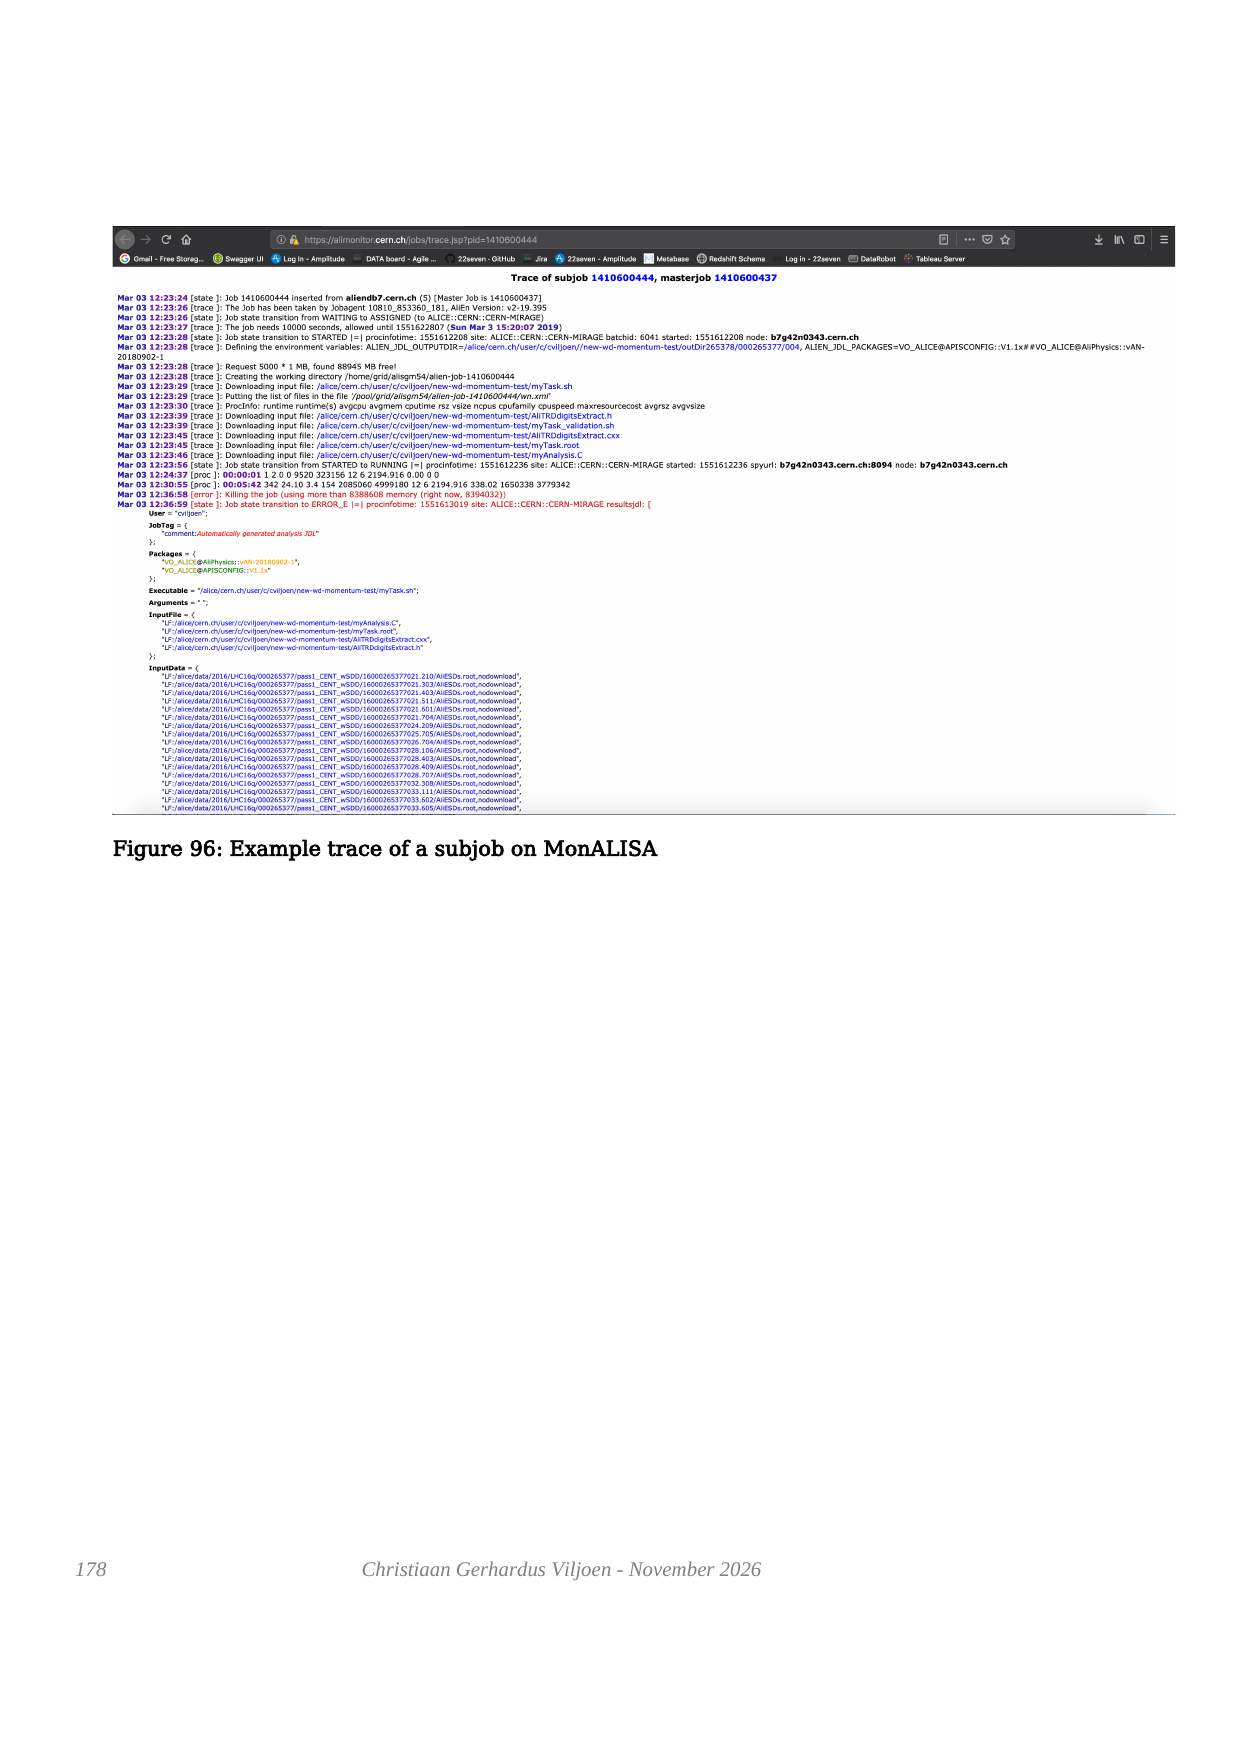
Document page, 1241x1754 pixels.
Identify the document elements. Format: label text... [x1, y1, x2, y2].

text Figure 96: Example trace of a subjob on MonALISA [112, 835, 1165, 860]
picture [112, 226, 1175, 815]
